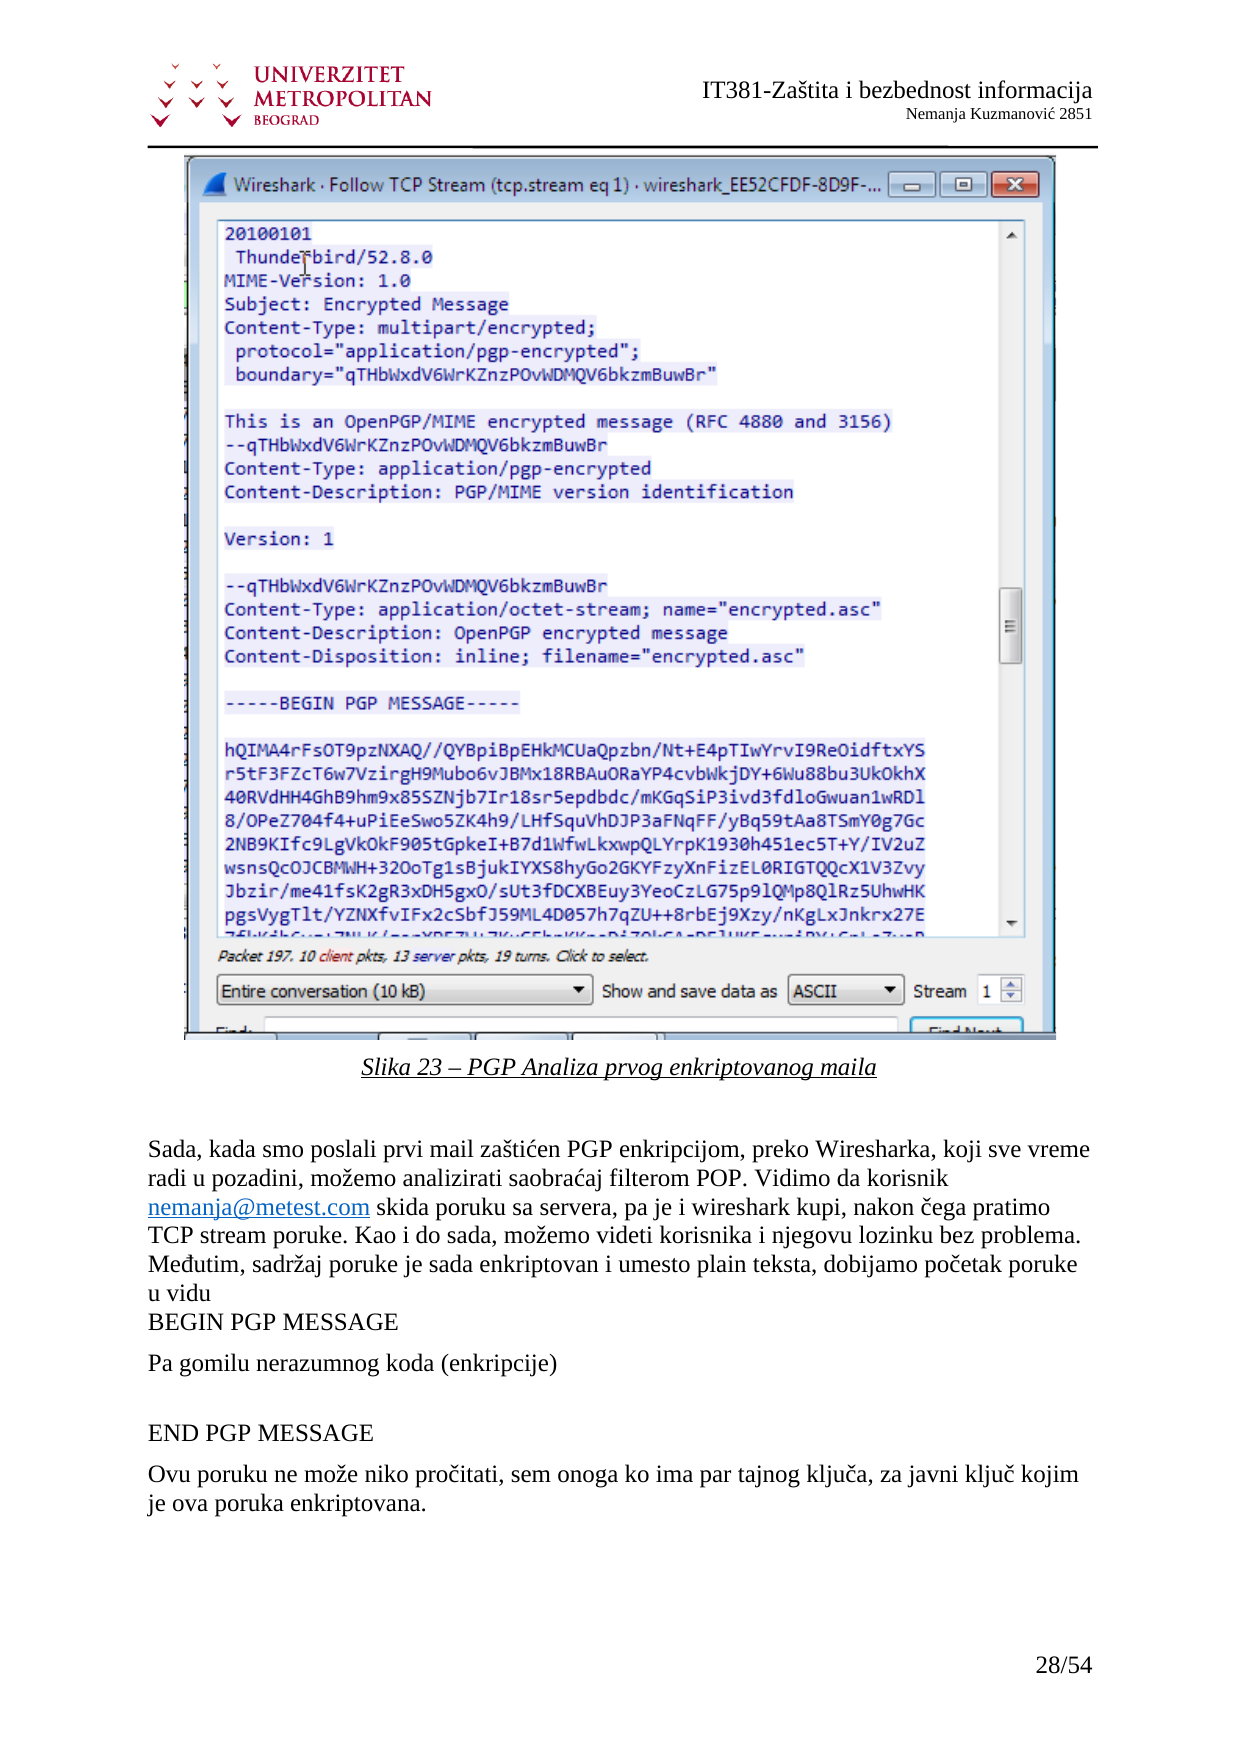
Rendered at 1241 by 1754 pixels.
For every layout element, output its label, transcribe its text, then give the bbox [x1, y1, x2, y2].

text END PGP MESSAGE [148, 1389, 1092, 1447]
picture [184, 151, 1057, 1040]
text Sada, kada smo poslali prvi mail zaštićen PGP enkripcijom, preko Wiresharka, koji sve vreme radi u pozadini, možemo analizirati saobraćaj filterom POP. Vidimo da korisnik nemanja@metest.com skida poruku sa servera, pa je i wireshark kupi, nakon čega pratimo TCP stream poruke. Kao i do sada, možemo videti korisnika i njegovu lozinku bez problema. Međutim, sadržaj poruke je sada enkriptovan i umesto plain teksta, dobijamo početak poruke u vidu BEGIN PGP MESSAGE [148, 1134, 1092, 1335]
text Ovu poruku ne može niko pročitati, sem onoga ko ima par tajnog ključa, za javni ključ kojim je ova poruka enkriptovana. [148, 1459, 1092, 1517]
text Pa gomilu nerazumnog koda (enkripcije) [148, 1348, 1092, 1377]
text Slika 23 – PGP Analiza prvog enkriptovanog maila [148, 1052, 1092, 1080]
picture [141, 53, 440, 135]
